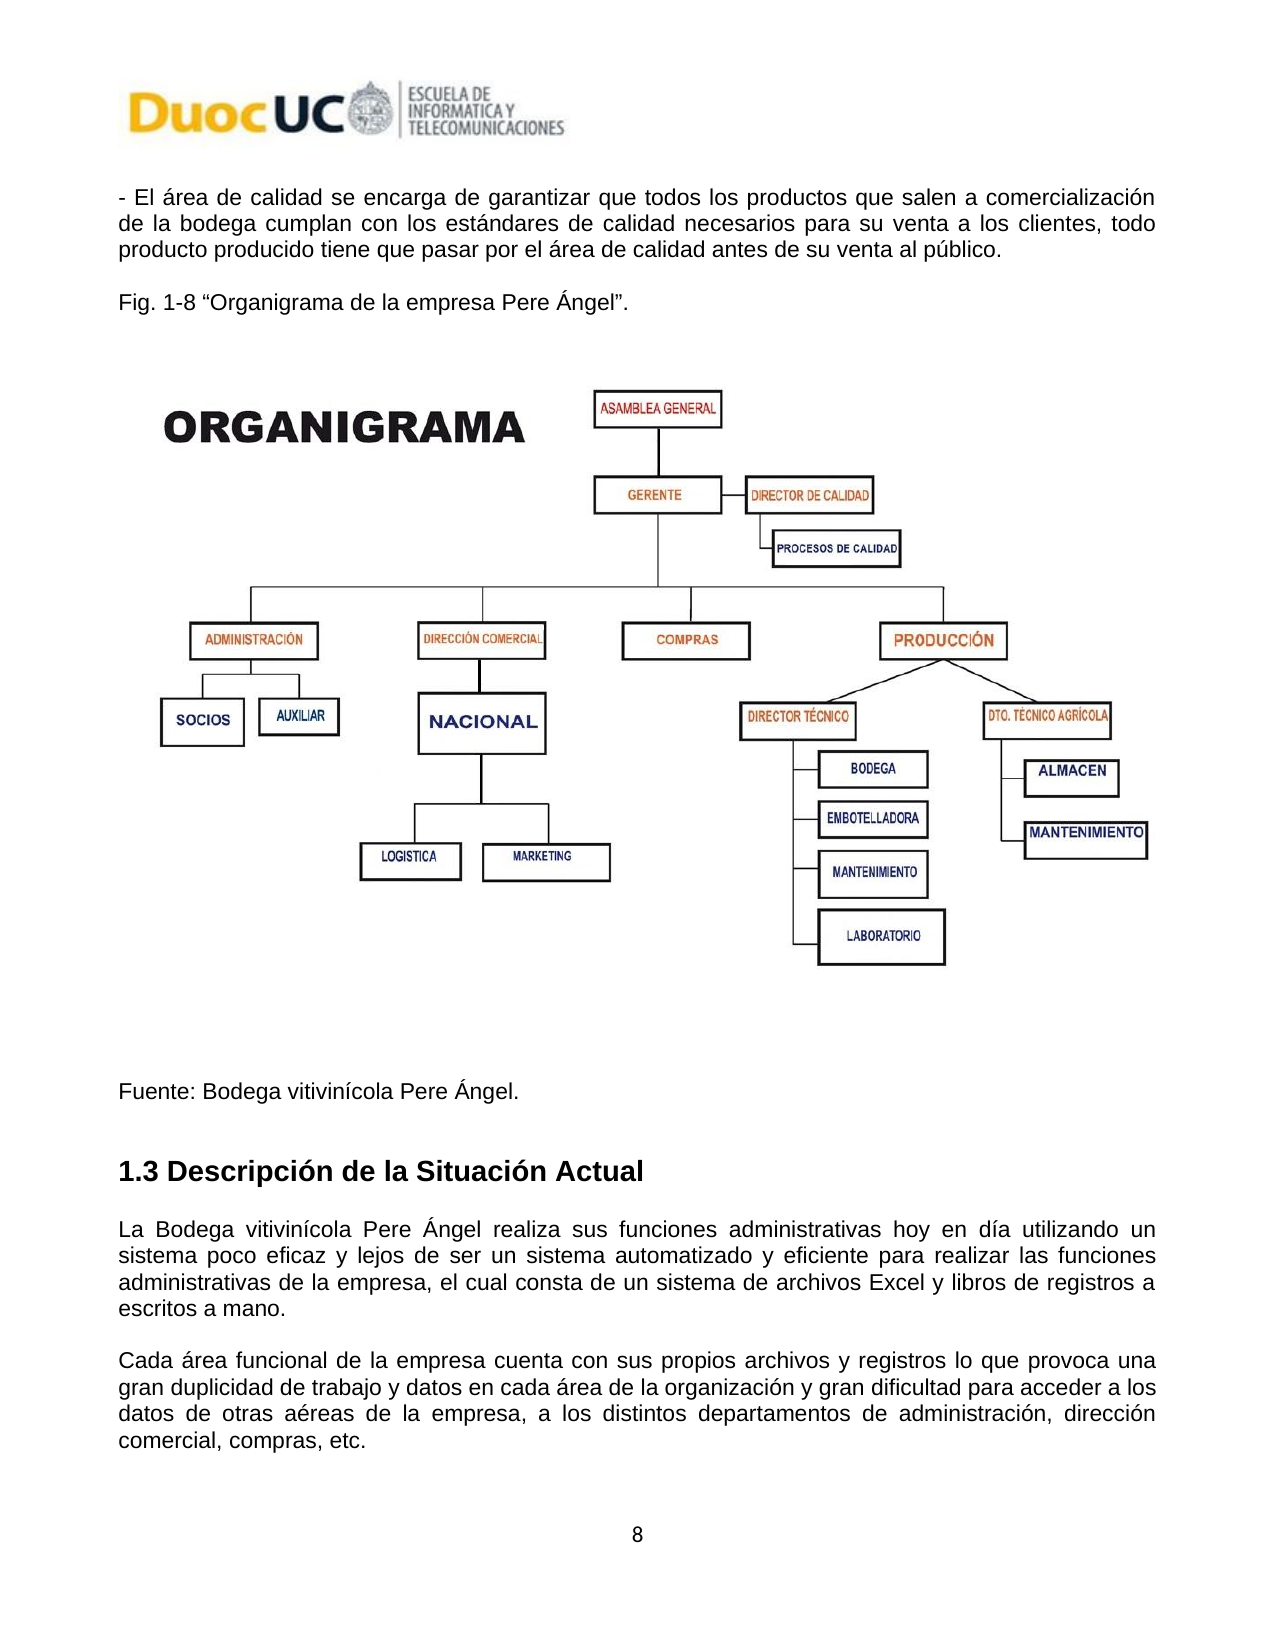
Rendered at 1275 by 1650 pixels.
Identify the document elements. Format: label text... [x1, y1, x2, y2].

picture [118, 59, 589, 158]
text - El área de calidad se encarga de garantizar que todos los productos que salen a comercialización de la bodega cumplan con los estándares de calidad necesarios para su venta a los clientes, todo producto producido tiene que pasar por el área de calidad antes de su venta al público. [118, 184, 1157, 263]
text Fig. 1-8 “Organigrama de la empresa Pere Ángel”. [118, 289, 1157, 315]
text La Bodega vitivinícola Pere Ángel realiza sus funciones administrativas hoy en día utilizando un sistema poco eficaz y lejos de ser un sistema automatizado y eficiente para realizar las funciones administrativas de la empresa, el cual consta de un sistema de archivos Excel y libros de registros a escritos a mano. [118, 1216, 1157, 1321]
text Fuente: Bodega vitivinícola Pere Ángel. [118, 1078, 1157, 1104]
subtitle 1.3 Descripción de la Situación Actual [118, 1154, 1157, 1188]
picture [118, 315, 1157, 1050]
text Cada área funcional de la empresa cuenta con sus propios archivos y registros lo que provoca una gran duplicidad de trabajo y datos en cada área de la organización y gran dificultad para acceder a los datos de otras aéreas de la empresa, a los distintos departamentos de administración, dirección comercial, compras, etc. [118, 1347, 1157, 1453]
